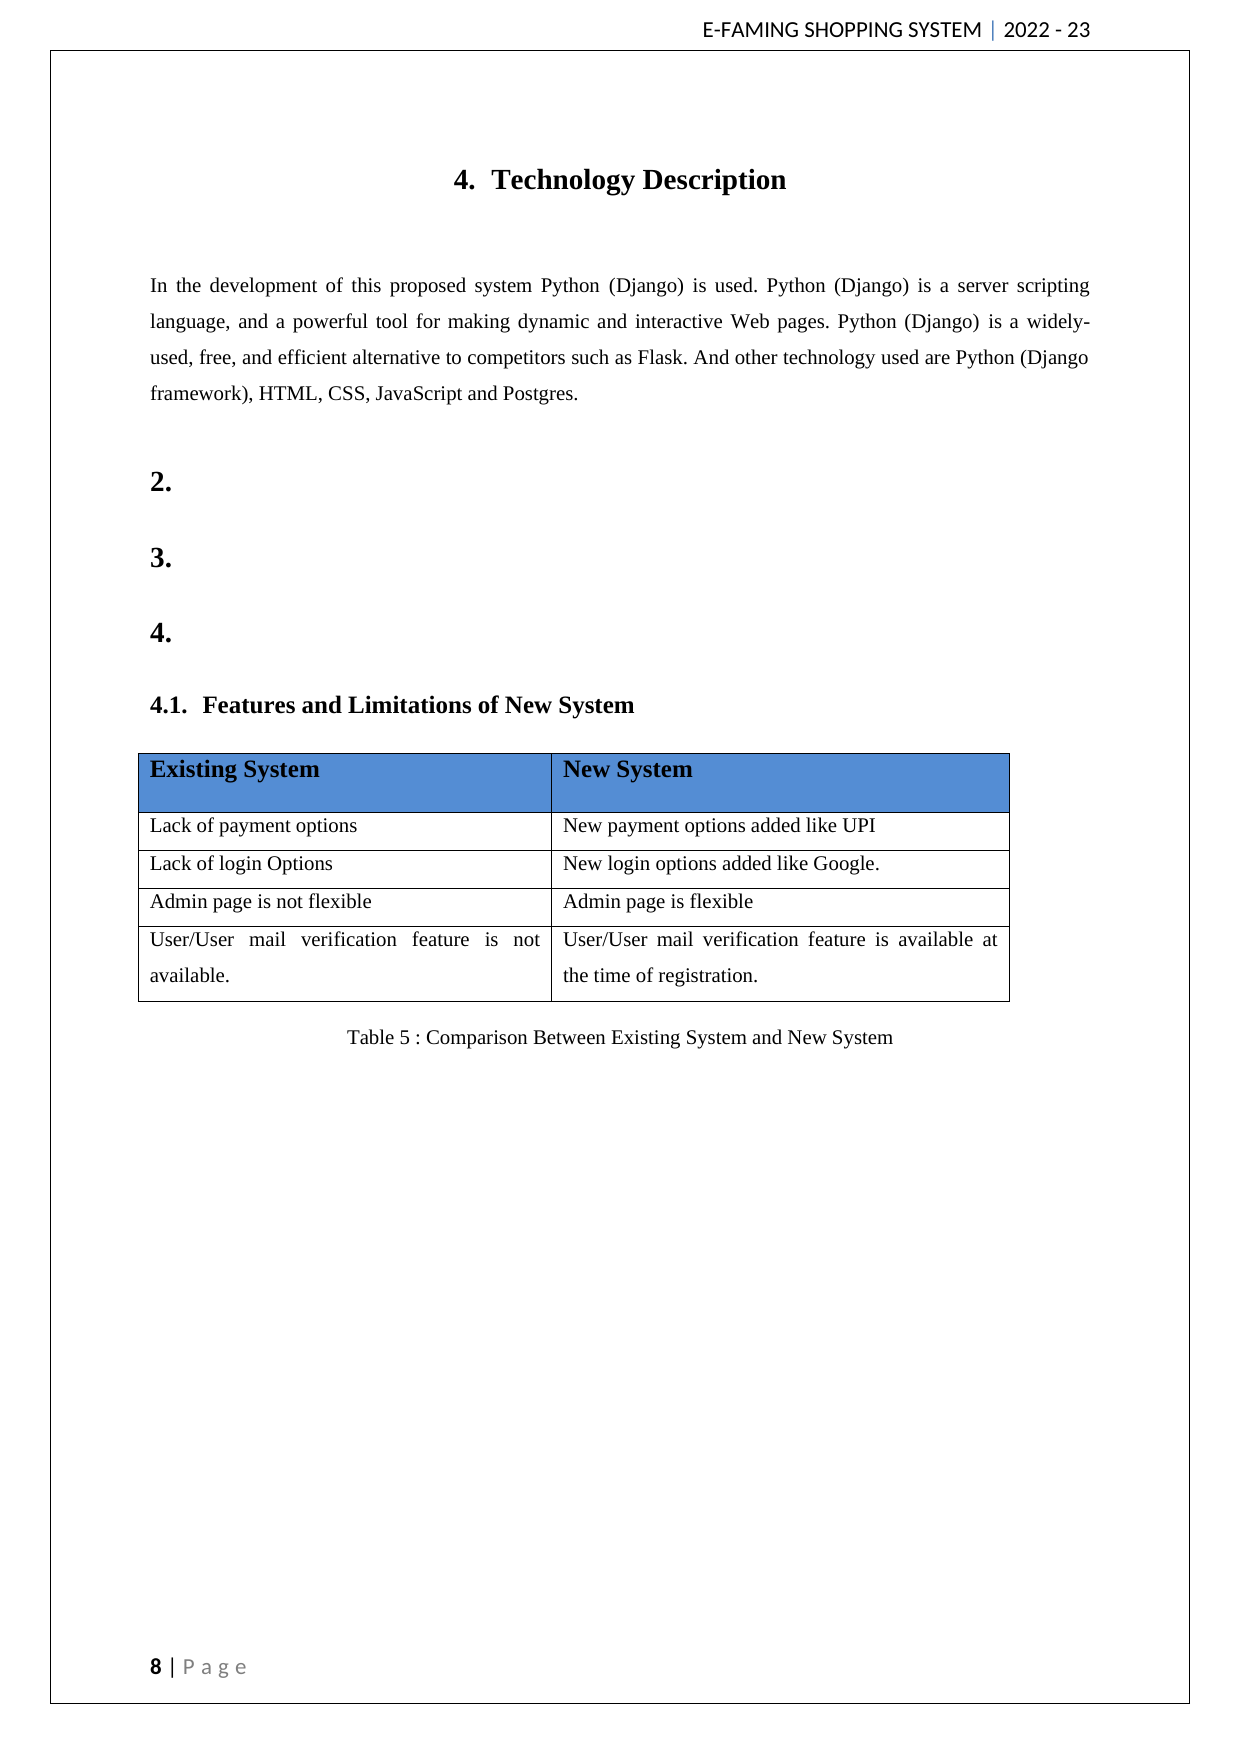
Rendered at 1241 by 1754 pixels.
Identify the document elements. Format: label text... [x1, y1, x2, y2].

table_cell Lack of login Options [139, 851, 551, 888]
subtitle Technology Description [150, 162, 1090, 196]
table_cell User/User mail verification feature is not available. [139, 927, 551, 1001]
table_cell New login options added like Google. [552, 851, 1009, 888]
table_cell Lack of payment options [139, 813, 551, 850]
table_header New System [552, 754, 1009, 812]
subtitle Features and Limitations of New System [150, 691, 1090, 719]
table_cell User/User mail verification feature is available at the time of registration. [552, 927, 1009, 1001]
list In the development of this proposed system Python (Django) is used. Python (Django) is a server scripting language, and a powerful tool for making dynamic and interactive Web pages. Python (Django) is a widely-used, free, and efficient alternative to competitors such as Flask. And other technology used are Python (Django framework), HTML, CSS, JavaScript and Postgres. [150, 273, 1090, 405]
table_cell Admin page is flexible [552, 889, 1009, 926]
text Table 5 : Comparison Between Existing System and New System [150, 1024, 1090, 1049]
table_cell Admin page is not flexible [139, 889, 551, 926]
table_cell New payment options added like UPI [552, 813, 1009, 850]
table_header Existing System [139, 754, 551, 812]
